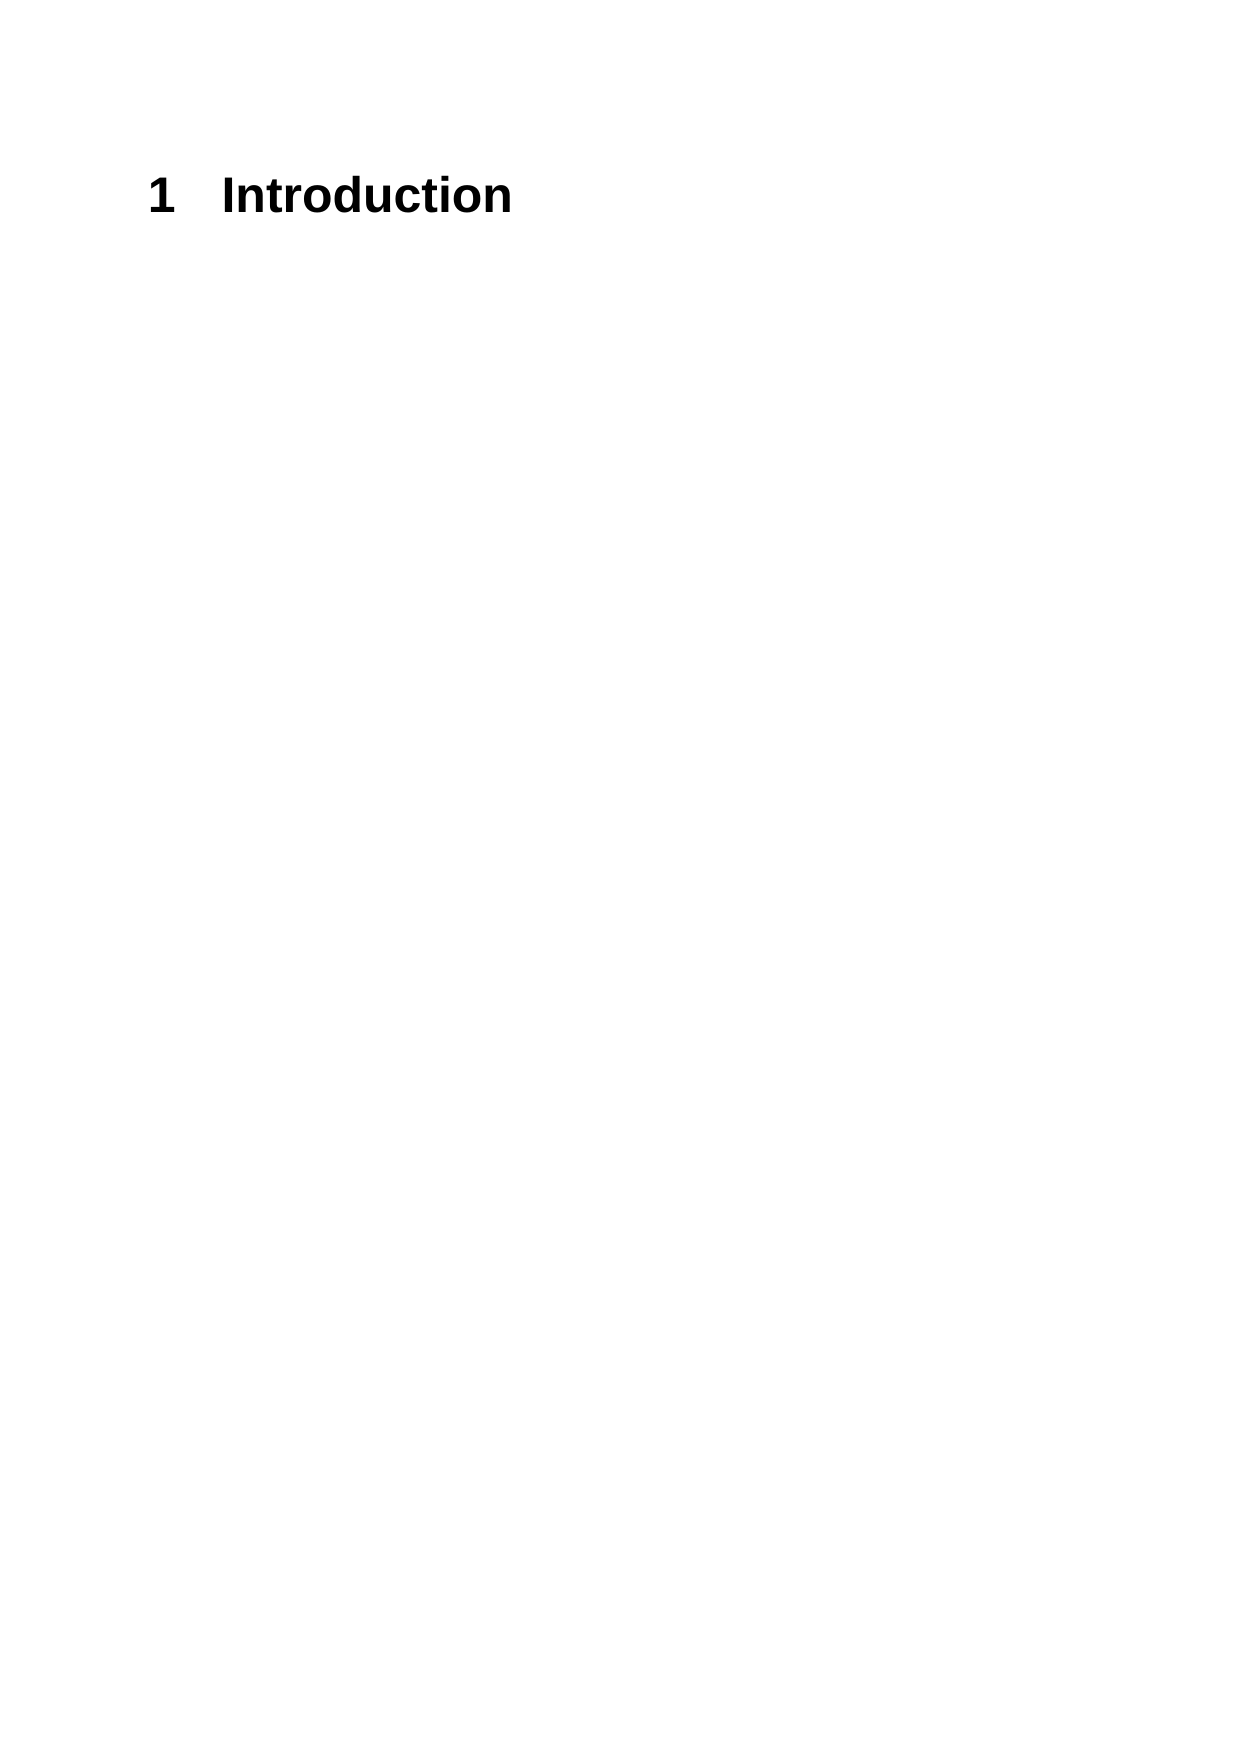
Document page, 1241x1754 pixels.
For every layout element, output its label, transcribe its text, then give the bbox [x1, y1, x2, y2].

text Introduction [148, 165, 1092, 223]
